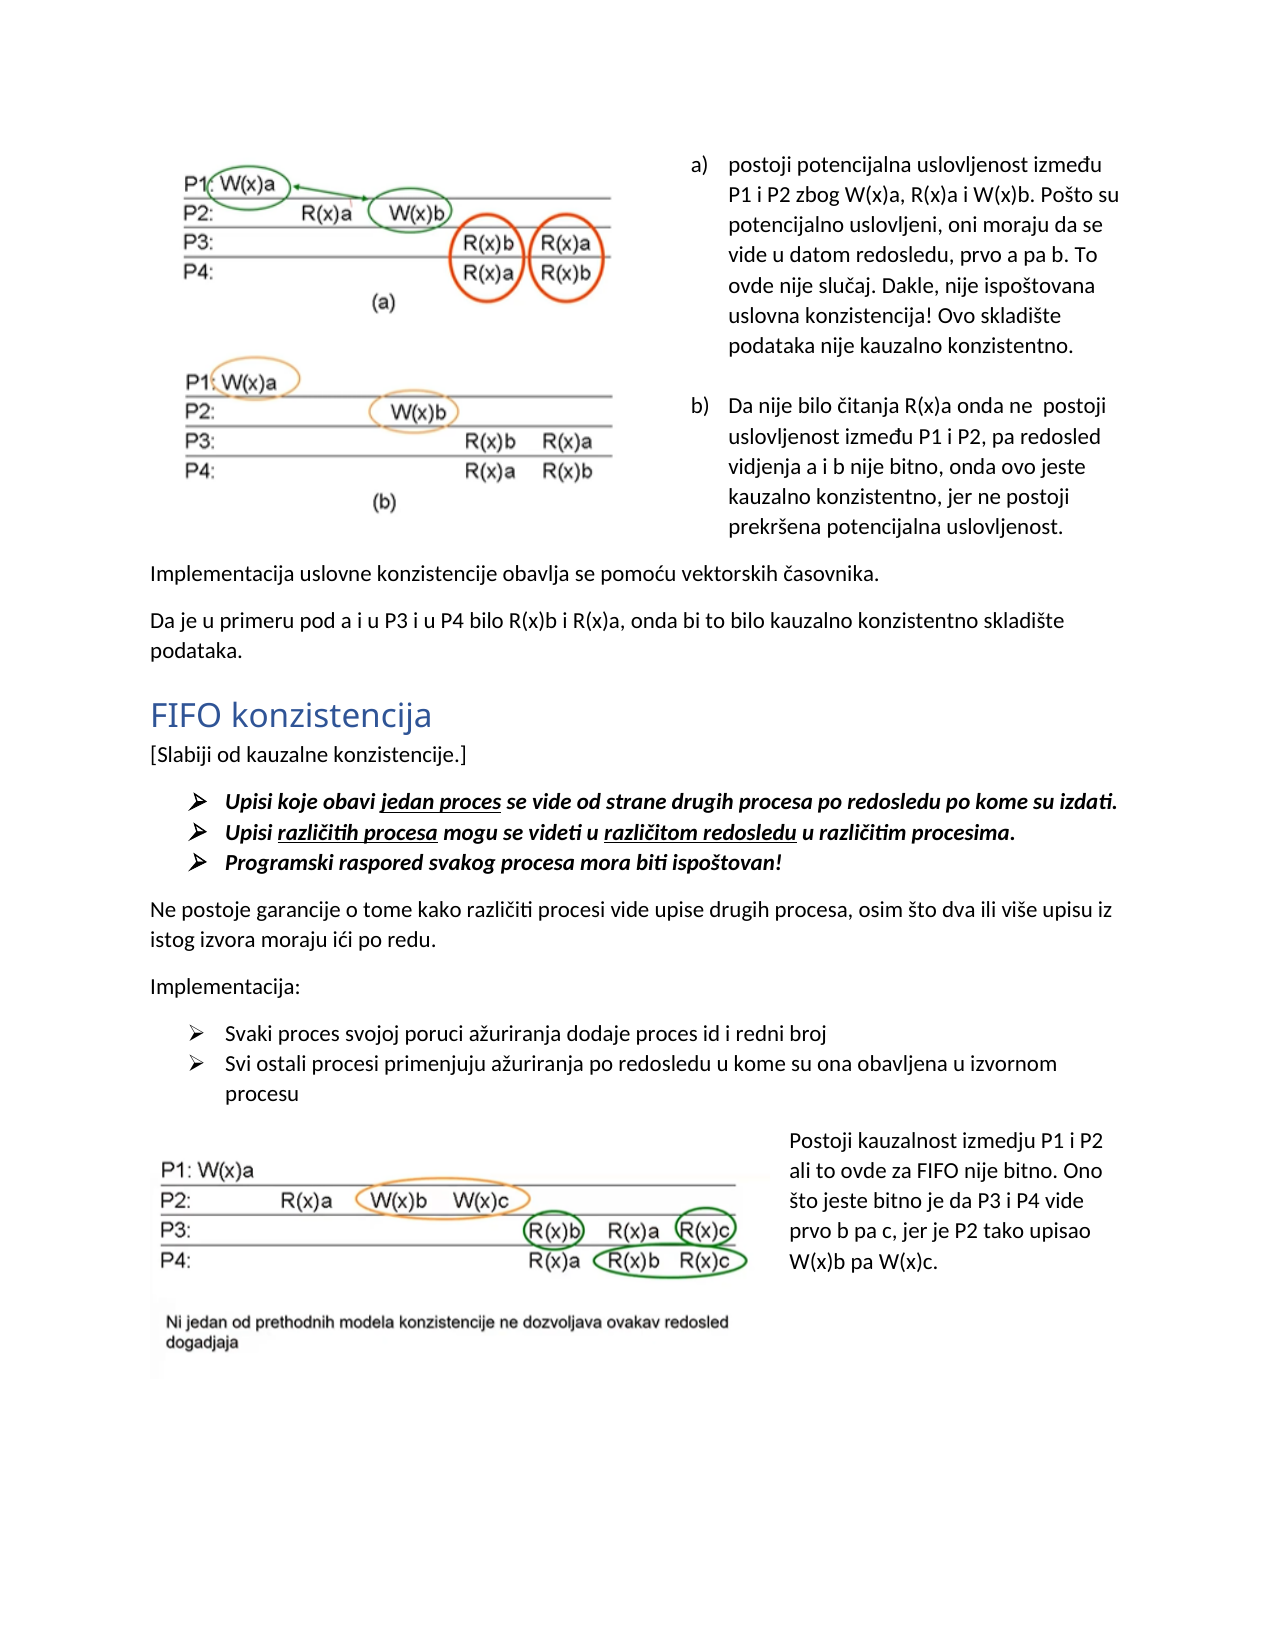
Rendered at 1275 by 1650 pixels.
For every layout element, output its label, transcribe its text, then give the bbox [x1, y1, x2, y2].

text Ne postoje garancije o tome kako različiti procesi vide upise drugih procesa, osim što dva ili više upisu iz istog izvora moraju ići po redu. [150, 895, 1125, 953]
subtitle FIFO konzistencija [150, 692, 1125, 737]
text Da je u primeru pod a i u P3 i u P4 bilo R(x)b i R(x)a, onda bi to bilo kauzalno konzistentno skladište podataka. [150, 606, 1125, 664]
list Da nije bilo čitanja R(x)a onda ne postoji uslovljenost između P1 i P2, pa redosled vidjenja a i b nije bitno, onda ovo jeste kauzalno konzistentno, jer ne postoji prekršena potencijalna uslovljenost. [187, 392, 1125, 541]
list Upisi koje obavi jedan proces se vide od strane drugih procesa po redosledu po kome su izdati. [187, 787, 1125, 816]
list Svi ostali procesi primenjuju ažuriranja po redosledu u kome su ona obavljena u izvornom procesu [187, 1049, 1125, 1107]
text [Slabiji od kauzalne konzistencije.] [150, 741, 1125, 769]
list Programski raspored svakog procesa mora biti ispoštovan! [187, 848, 1125, 876]
text Implementacija uslovne konzistencije obavlja se pomoću vektorskih časovnika. [150, 559, 1125, 587]
list postoji potencijalna uslovljenost između P1 i P2 zbog W(x)a, R(x)a i W(x)b. Pošto su potencijalno uslovljeni, oni moraju da se vide u datom redosledu, prvo a pa b. To ovde nije slučaj. Dakle, nije ispoštovana uslovna konzistencija! Ovo skladište podataka nije kauzalno konzistentno. [635, 150, 1125, 359]
picture [150, 1126, 771, 1379]
list Upisi različitih procesa mogu se videti u različitom redosledu u različitim procesima. [187, 818, 1125, 846]
picture [150, 150, 635, 519]
text Implementacija: [150, 972, 1125, 1000]
text Postoji kauzalnost izmedju P1 i P2 ali to ovde za FIFO nije bitno. Ono što jeste bitno je da P3 i P4 vide prvo b pa c, jer je P2 tako upisao W(x)b pa W(x)c. [771, 1126, 1125, 1275]
list Svaki proces svojoj poruci ažuriranja dodaje proces id i redni broj [187, 1019, 1125, 1047]
